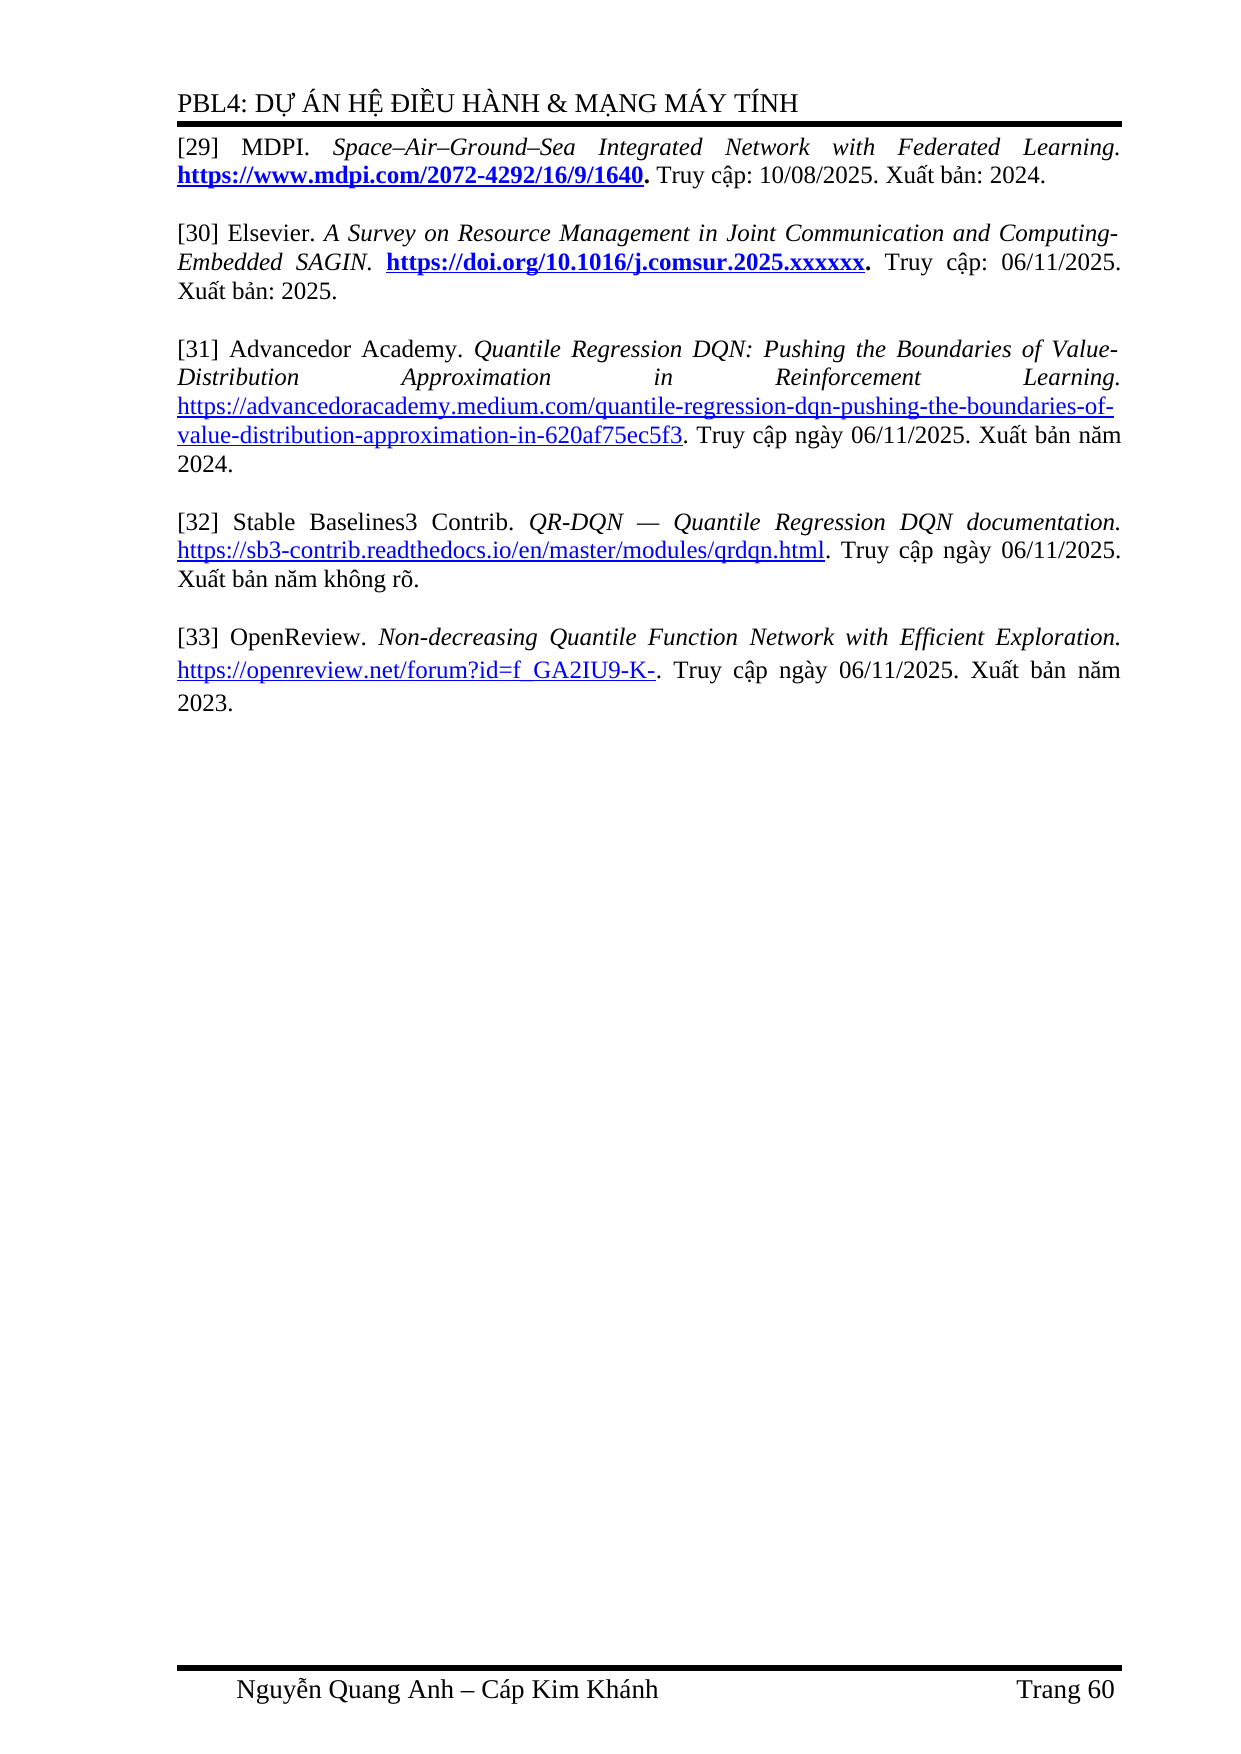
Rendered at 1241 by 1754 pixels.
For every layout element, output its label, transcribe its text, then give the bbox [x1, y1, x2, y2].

text [32] Stable Baselines3 Contrib. QR-DQN — Quantile Regression DQN documentation. https://sb3-contrib.readthedocs.io/en/master/modules/qrdqn.html. Truy cập ngày 06/11/2025. Xuất bản năm không rõ. [177, 507, 1122, 593]
text [33] OpenReview. Non-decreasing Quantile Function Network with Efficient Exploration. https://openreview.net/forum?id=f_GA2IU9-K-. Truy cập ngày 06/11/2025. Xuất bản năm 2023. [177, 622, 1122, 717]
text [31] Advancedor Academy. Quantile Regression DQN: Pushing the Boundaries of Value-Distribution Approximation in Reinforcement Learning. https://advancedoracademy.medium.com/quantile-regression-dqn-pushing-the-boundaries-of-value-distribution-approximation-in-620af75ec5f3. Truy cập ngày 06/11/2025. Xuất bản năm 2024. [177, 334, 1122, 477]
text [29] MDPI. Space–Air–Ground–Sea Integrated Network with Federated Learning. https://www.mdpi.com/2072-4292/16/9/1640. Truy cập: 10/08/2025. Xuất bản: 2024. [177, 132, 1122, 189]
text [30] Elsevier. A Survey on Resource Management in Joint Communication and Computing-Embedded SAGIN. https://doi.org/10.1016/j.comsur.2025.xxxxxx. Truy cập: 06/11/2025. Xuất bản: 2025. [177, 218, 1122, 304]
